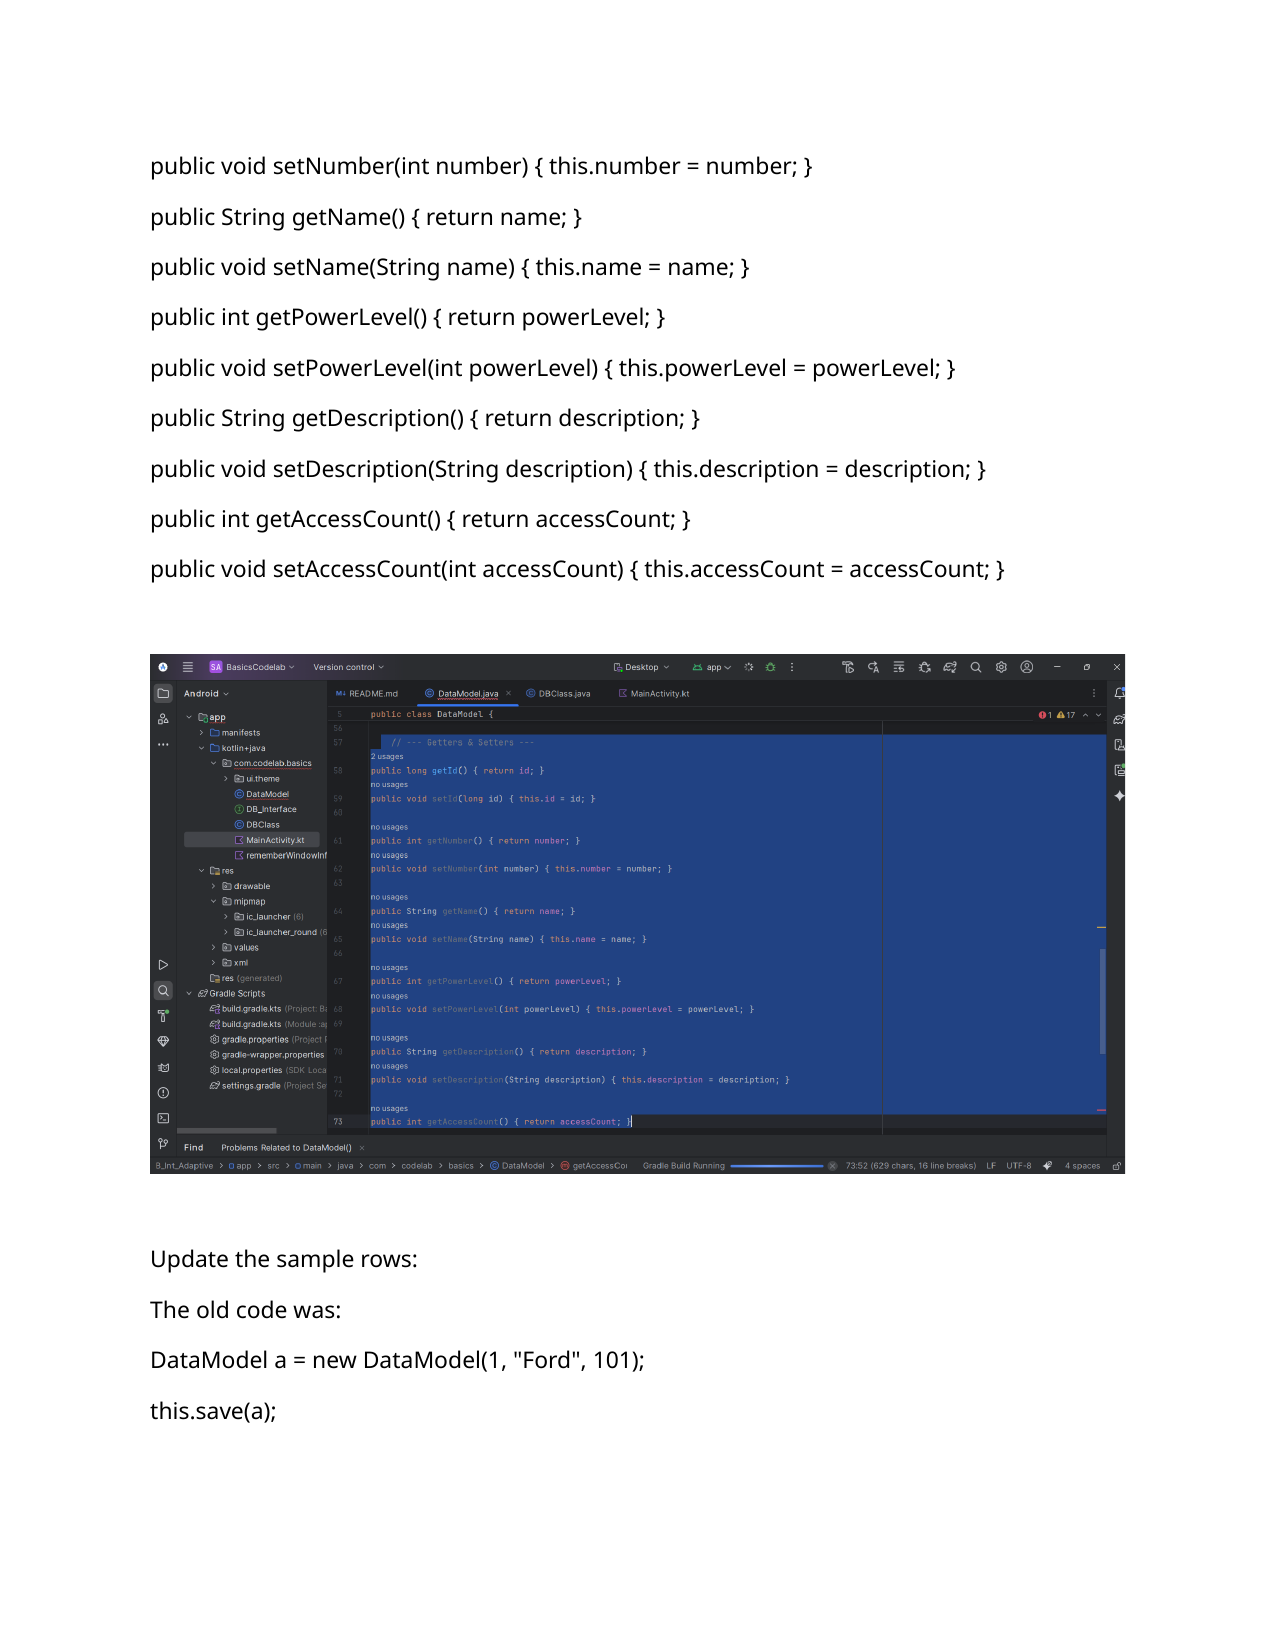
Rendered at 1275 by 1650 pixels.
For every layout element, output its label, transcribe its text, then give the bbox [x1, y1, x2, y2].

text public int getPowerLevel() { return powerLevel; } [150, 301, 1125, 332]
picture [150, 654, 1125, 1174]
text DataModel a = new DataModel(1, "Ford", 101); [150, 1344, 1125, 1376]
text public int getAccessCount() { return accessCount; } [150, 503, 1125, 534]
text public void setDescription(String description) { this.description = description; } [150, 452, 1125, 484]
text public void setNumber(int number) { this.number = number; } [150, 150, 1125, 181]
text The old code was: [150, 1294, 1125, 1325]
text Update the sample rows: [150, 1243, 1125, 1275]
text public void setName(String name) { this.name = name; } [150, 251, 1125, 282]
text public void setAccessCount(int accessCount) { this.accessCount = accessCount; } [150, 553, 1125, 584]
text public void setPowerLevel(int powerLevel) { this.powerLevel = powerLevel; } [150, 352, 1125, 383]
text this.save(a); [150, 1395, 1125, 1426]
text public String getName() { return name; } [150, 200, 1125, 232]
text public String getDescription() { return description; } [150, 402, 1125, 433]
